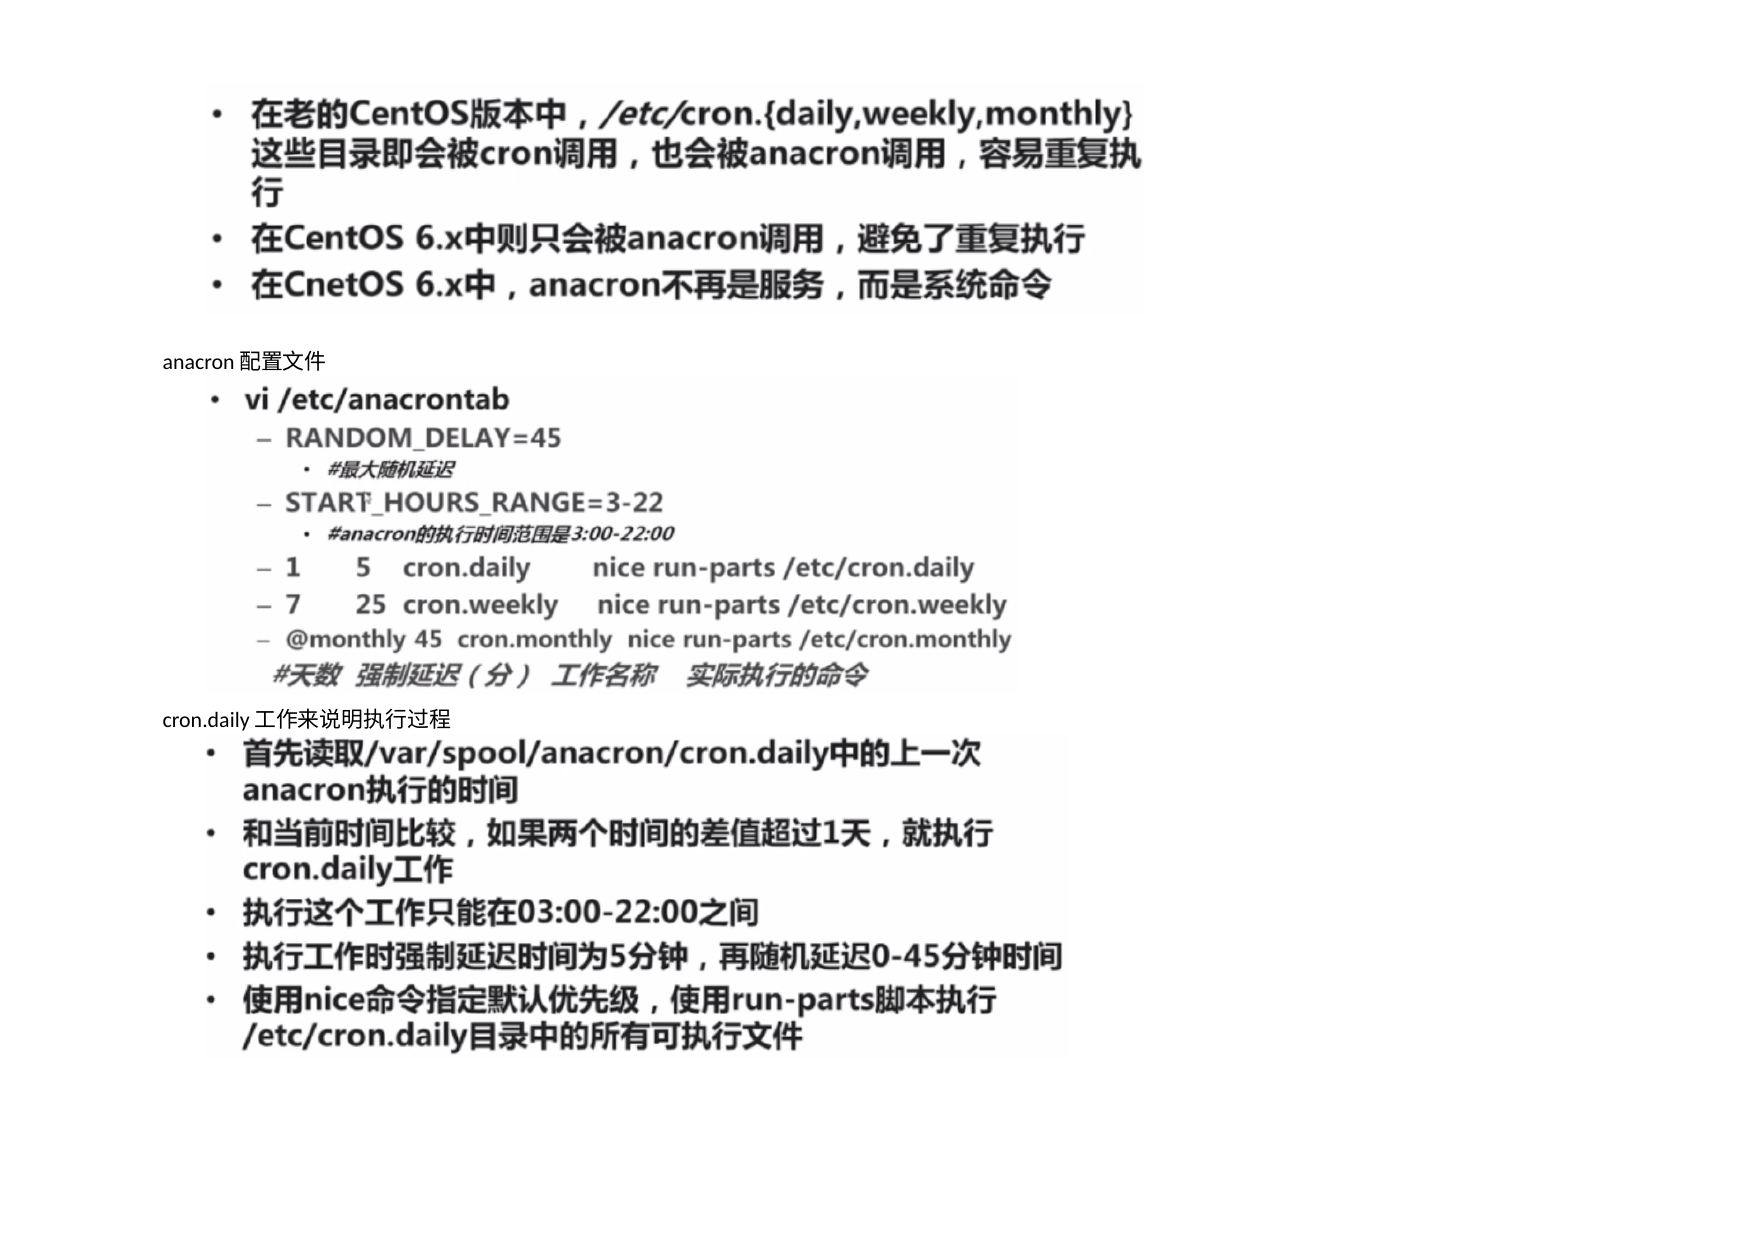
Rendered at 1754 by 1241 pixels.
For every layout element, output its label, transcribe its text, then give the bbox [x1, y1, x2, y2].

picture [206, 83, 1146, 315]
text anacron配置文件 [119, 344, 1679, 376]
text cron.daily工作来说明执行过程 [119, 701, 1679, 734]
picture [206, 376, 1019, 694]
picture [206, 733, 1069, 1059]
